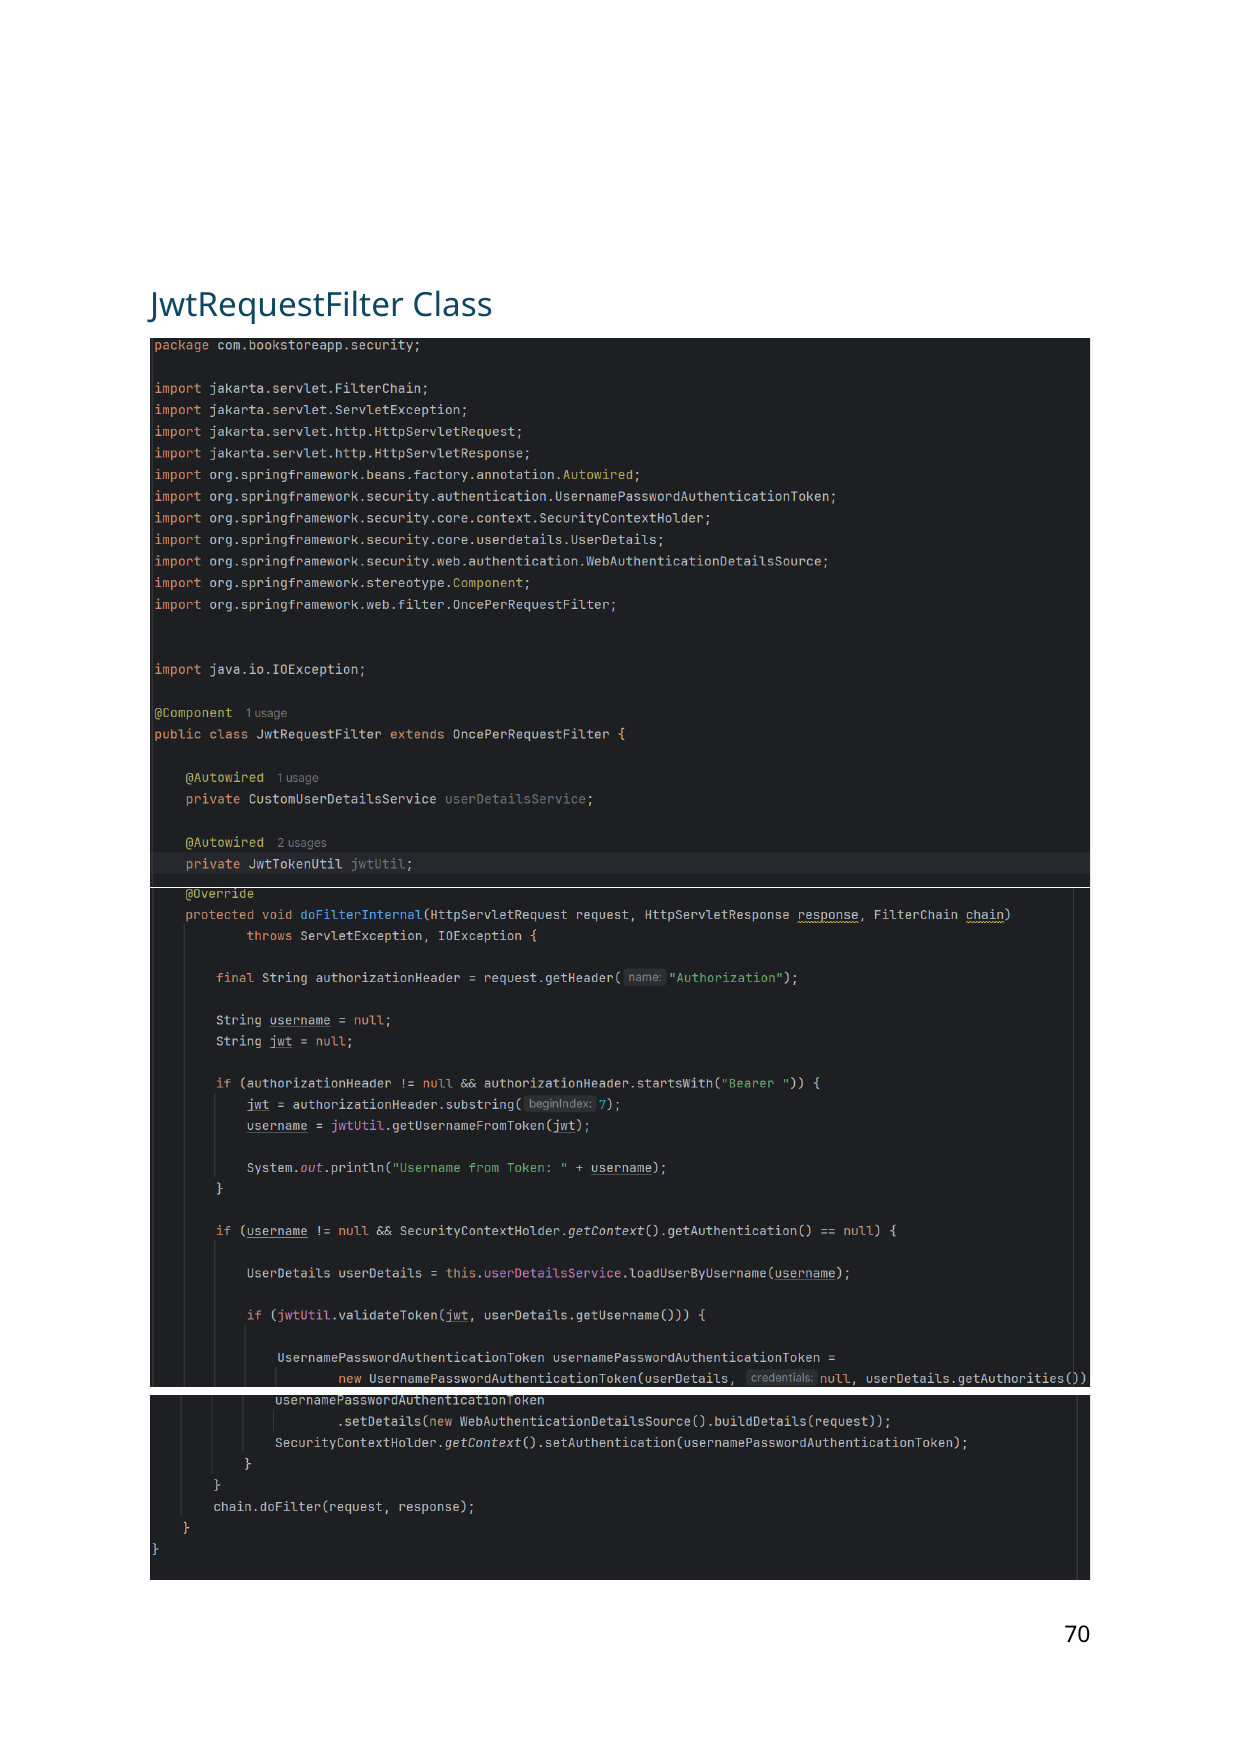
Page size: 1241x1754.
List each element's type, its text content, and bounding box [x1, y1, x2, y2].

picture [150, 1395, 1091, 1580]
subtitle JwtRequestFilter Class [150, 281, 1090, 327]
picture [150, 338, 1091, 887]
picture [150, 888, 1091, 1387]
